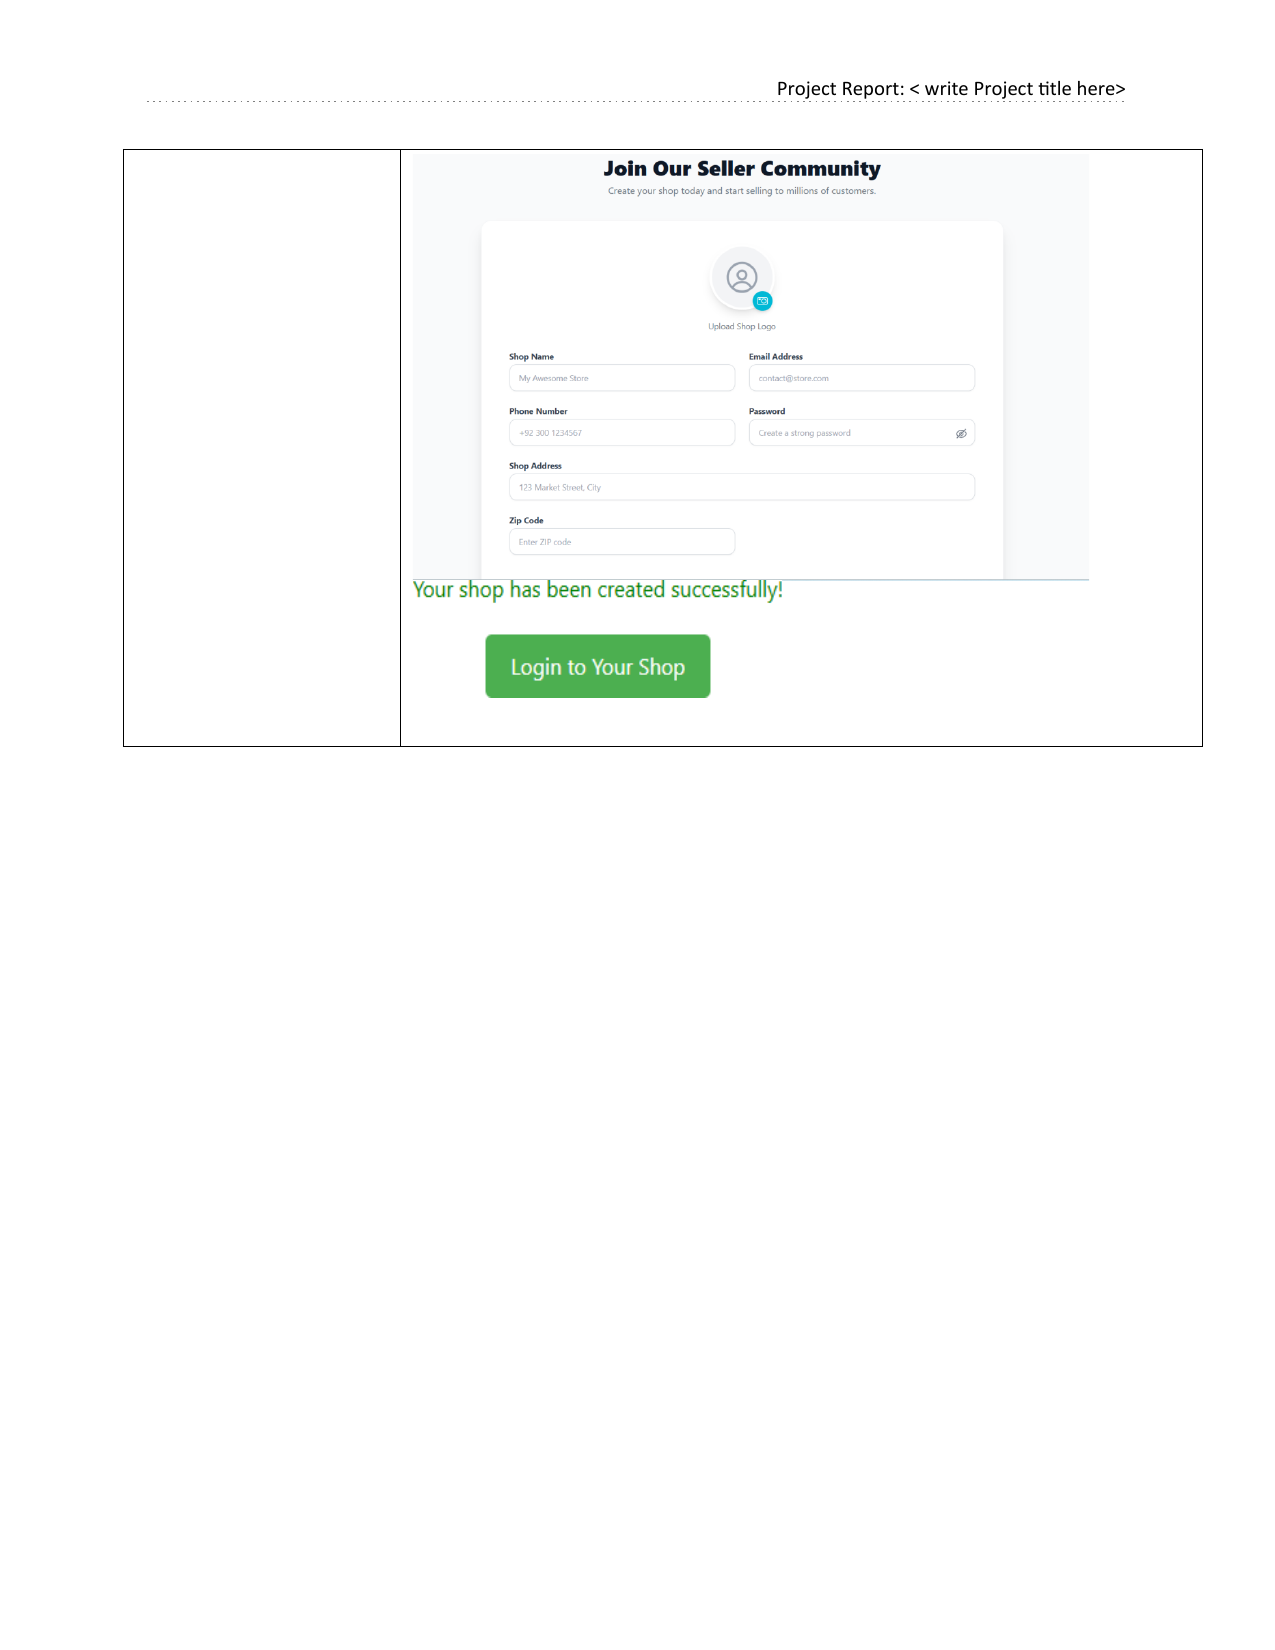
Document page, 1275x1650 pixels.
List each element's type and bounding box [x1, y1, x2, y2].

table_header [401, 150, 1202, 746]
table_header [124, 150, 400, 746]
picture [412, 154, 1090, 698]
